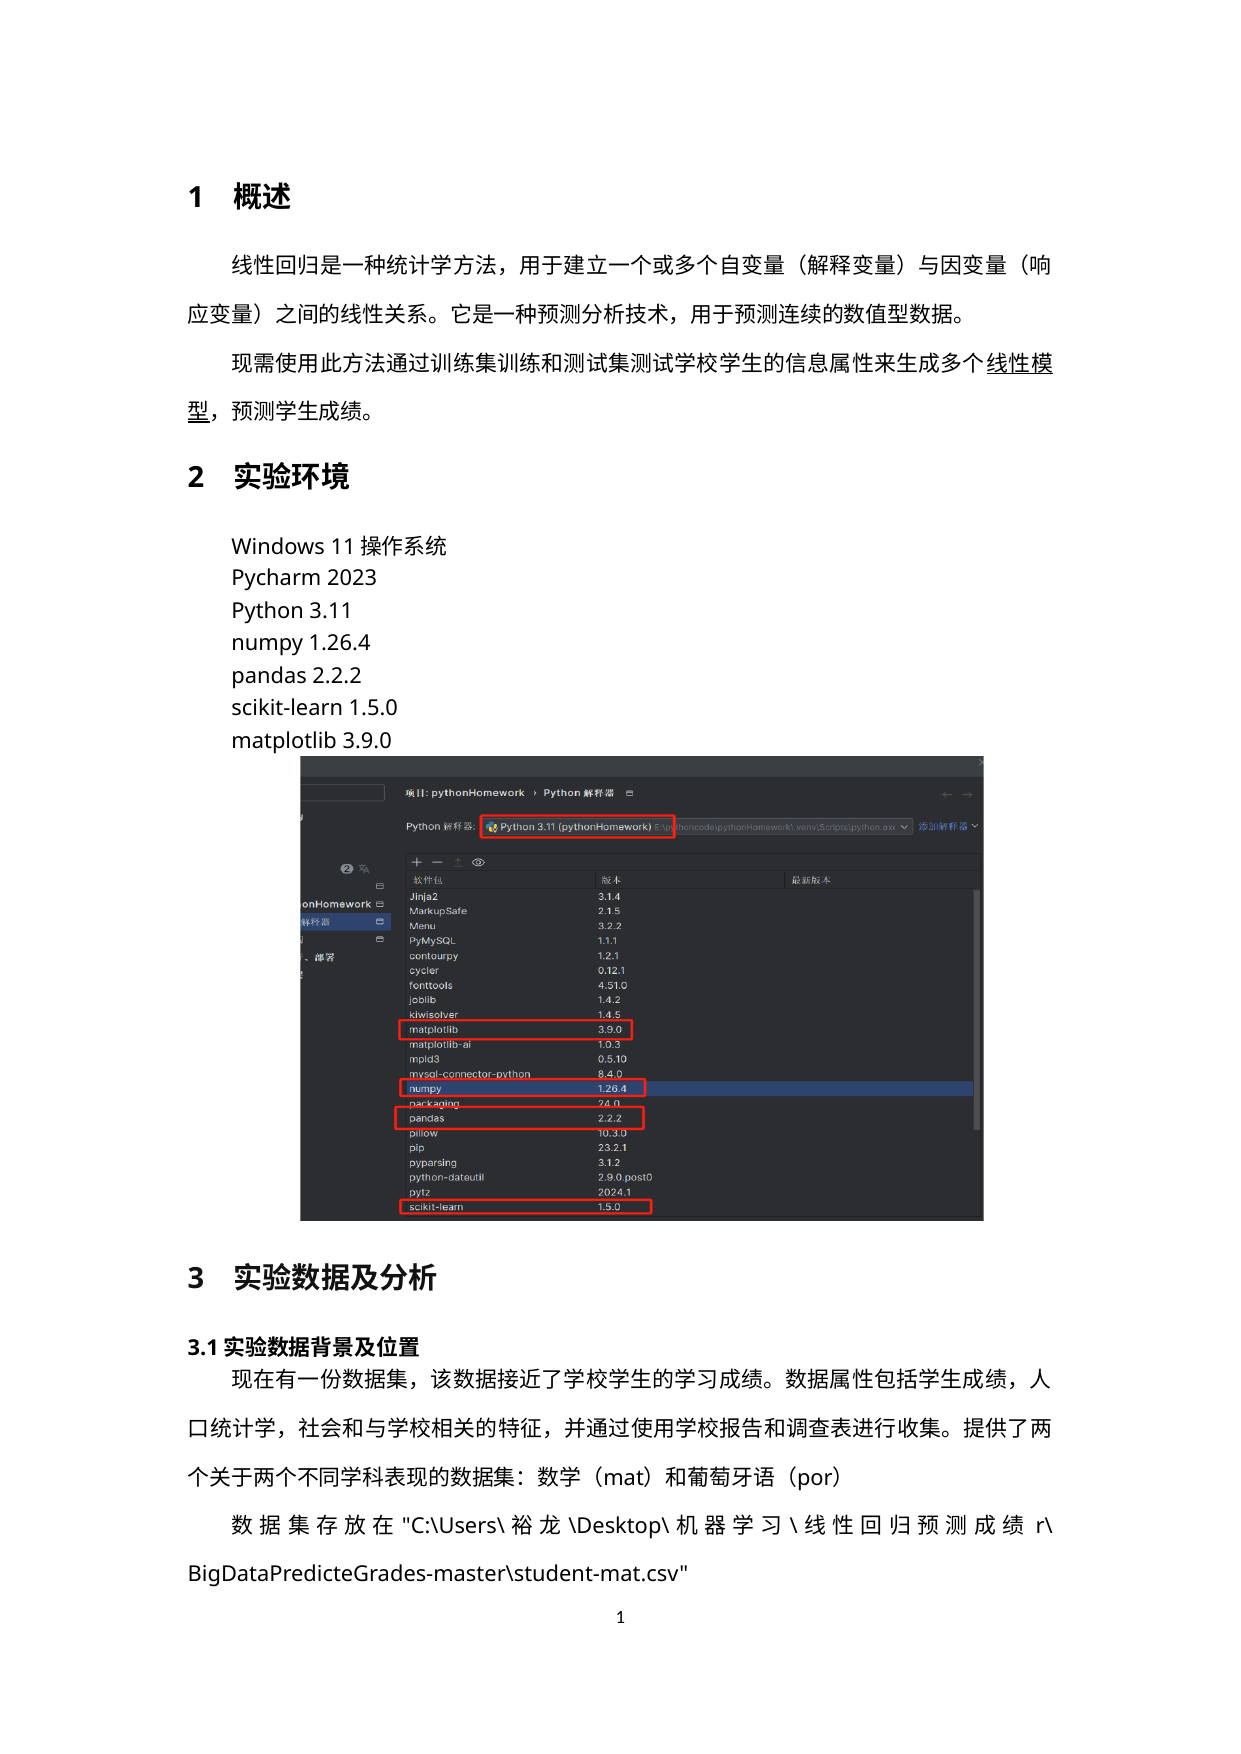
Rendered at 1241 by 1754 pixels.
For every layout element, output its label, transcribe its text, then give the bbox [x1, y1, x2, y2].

text Python 3.11 [187, 593, 1053, 626]
text Pycharm 2023 [187, 561, 1053, 593]
text 3 实验数据及分析 [187, 1243, 1053, 1308]
text 1 概述 [187, 162, 1053, 227]
text scikit-learn 1.5.0 [187, 691, 1053, 723]
text 现需使用此方法通过训练集训练和测试集测试学校学生的信息属性来生成多个线性模型，预测学生成绩。 [187, 345, 1053, 426]
text numpy 1.26.4 [187, 626, 1053, 658]
picture [300, 756, 984, 1221]
text 线性回归是一种统计学方法，用于建立一个或多个自变量（解释变量）与因变量（响应变量）之间的线性关系。它是一种预测分析技术，用于预测连续的数值型数据。 [187, 248, 1053, 329]
text 3.1实验数据背景及位置 [187, 1329, 1053, 1362]
text 现在有一份数据集，该数据接近了学校学生的学习成绩。数据属性包括学生成绩，人口统计学，社会和与学校相关的特征，并通过使用学校报告和调查表进行收集。提供了两个关于两个不同学科表现的数据集：数学（mat）和葡萄牙语（por） [187, 1362, 1053, 1492]
text matplotlib 3.9.0 [187, 723, 1053, 756]
text pandas 2.2.2 [187, 658, 1053, 691]
text 数据集存放在"C:\Users\裕龙\Desktop\机器学习\线性回归预测成绩r\BigDataPredicteGrades-master\student-mat.csv" [187, 1508, 1053, 1589]
text 2 实验环境 [187, 442, 1053, 507]
text Windows 11操作系统 [187, 528, 1053, 561]
